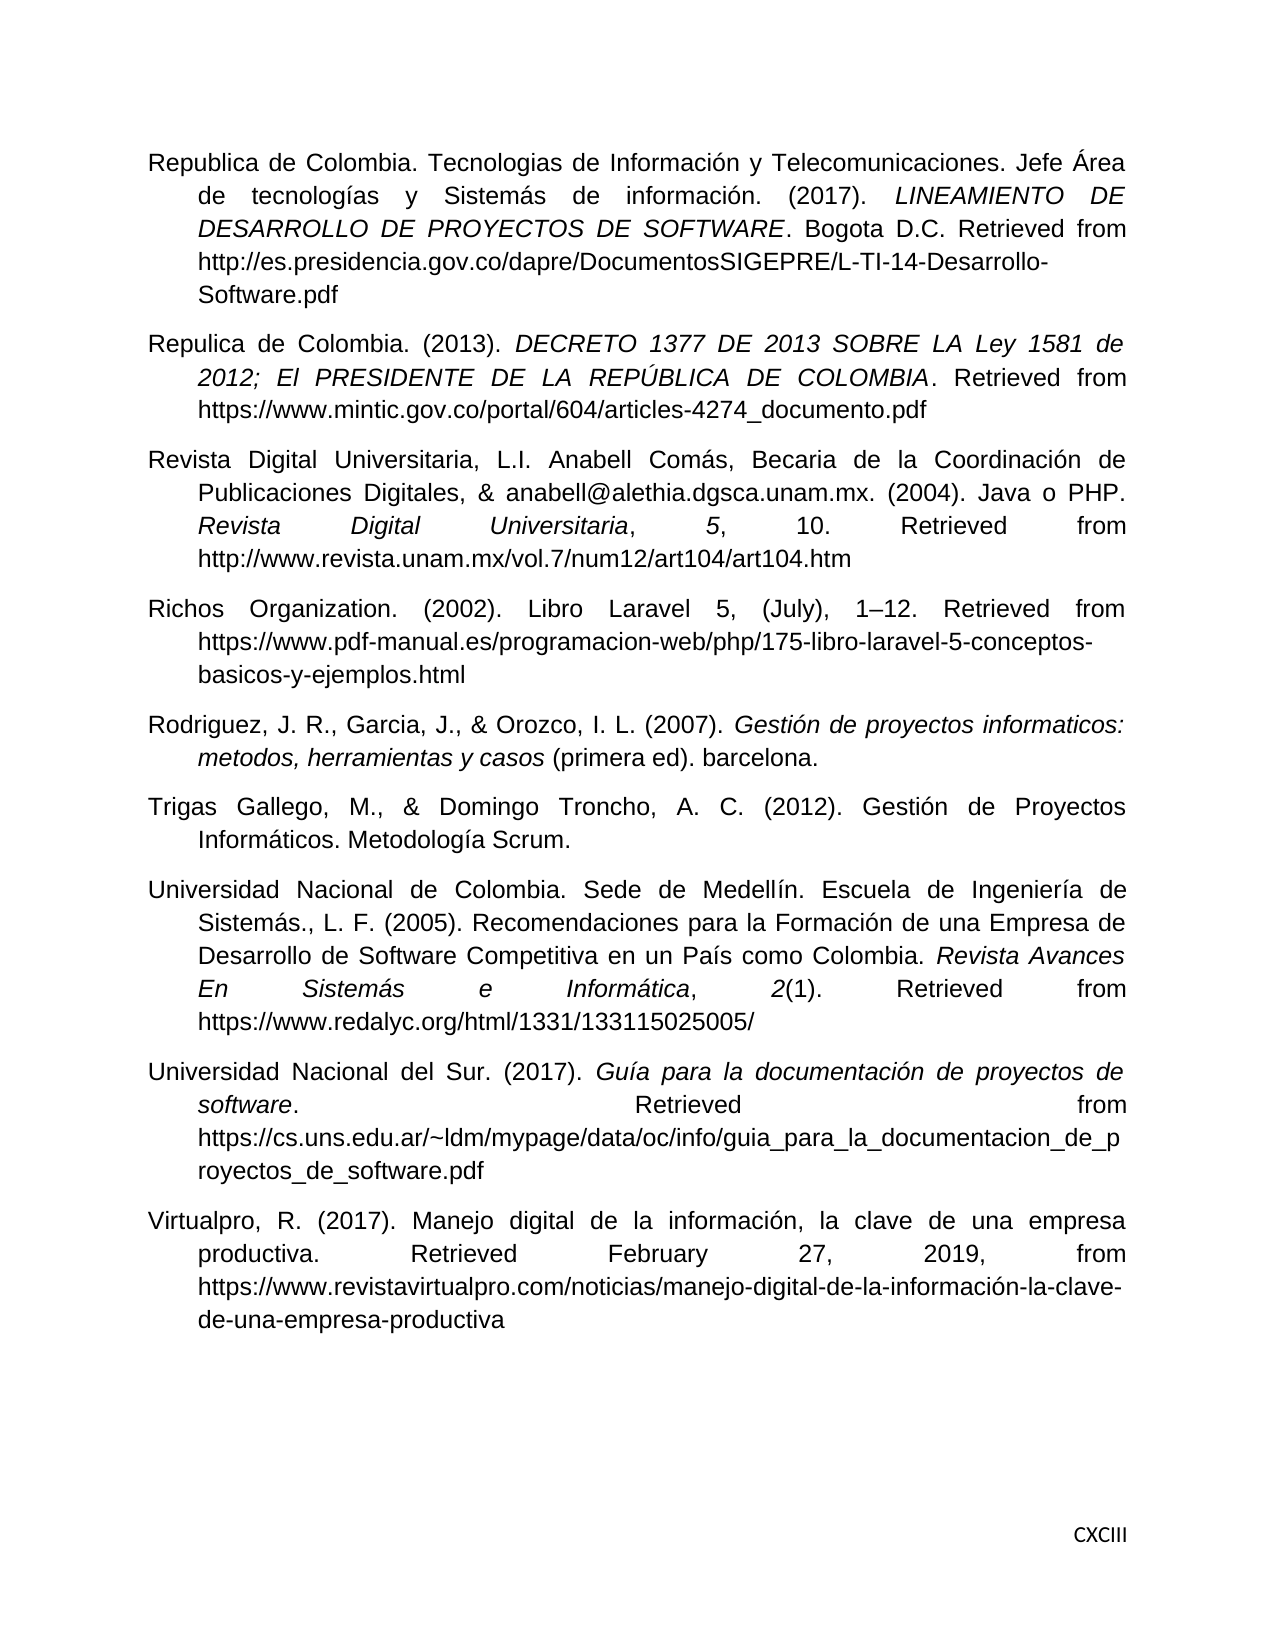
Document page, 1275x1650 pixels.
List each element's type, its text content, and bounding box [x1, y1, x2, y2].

text Repulica de Colombia. (2013). DECRETO 1377 DE 2013 SOBRE LA Ley 1581 de 2012; El PRESIDENTE DE LA REPÚBLICA DE COLOMBIA. Retrieved from https://www.mintic.gov.co/portal/604/articles-4274_documento.pdf [148, 329, 1127, 424]
text Trigas Gallego, M., & Domingo Troncho, A. C. (2012). Gestión de Proyectos Informáticos. Metodología Scrum. [148, 792, 1127, 854]
text Revista Digital Universitaria, L.I. Anabell Comás, Becaria de la Coordinación de Publicaciones Digitales, & anabell@alethia.dgsca.unam.mx. (2004). Java o PHP. Revista Digital Universitaria, 5, 10. Retrieved from http://www.revista.unam.mx/vol.7/num12/art104/art104.htm [148, 445, 1127, 573]
text Virtualpro, R. (2017). Manejo digital de la información, la clave de una empresa productiva. Retrieved February 27, 2019, from https://www.revistavirtualpro.com/noticias/manejo-digital-de-la-información-la-clave-de-una-empresa-productiva [148, 1206, 1127, 1333]
text Universidad Nacional del Sur. (2017). Guía para la documentación de proyectos de software. Retrieved from https://cs.uns.edu.ar/~ldm/mypage/data/oc/info/guia_para_la_documentacion_de_proyectos_de_software.pdf [148, 1057, 1127, 1185]
text Universidad Nacional de Colombia. Sede de Medellín. Escuela de Ingeniería de Sistemás., L. F. (2005). Recomendaciones para la Formación de una Empresa de Desarrollo de Software Competitiva en un País como Colombia. Revista Avances En Sistemás e Informática, 2(1). Retrieved from https://www.redalyc.org/html/1331/133115025005/ [148, 875, 1127, 1036]
text Rodriguez, J. R., Garcia, J., & Orozco, I. L. (2007). Gestión de proyectos informaticos: metodos, herramientas y casos (primera ed). barcelona. [148, 710, 1127, 771]
text Republica de Colombia. Tecnologias de Información y Telecomunicaciones. Jefe Área de tecnologías y Sistemás de información. (2017). LINEAMIENTO DE DESARROLLO DE PROYECTOS DE SOFTWARE. Bogota D.C. Retrieved from http://es.presidencia.gov.co/dapre/DocumentosSIGEPRE/L-TI-14-Desarrollo-Software.pdf [148, 148, 1127, 308]
text Richos Organization. (2002). Libro Laravel 5, (July), 1–12. Retrieved from https://www.pdf-manual.es/programacion-web/php/175-libro-laravel-5-conceptos-basicos-y-ejemplos.html [148, 594, 1127, 689]
